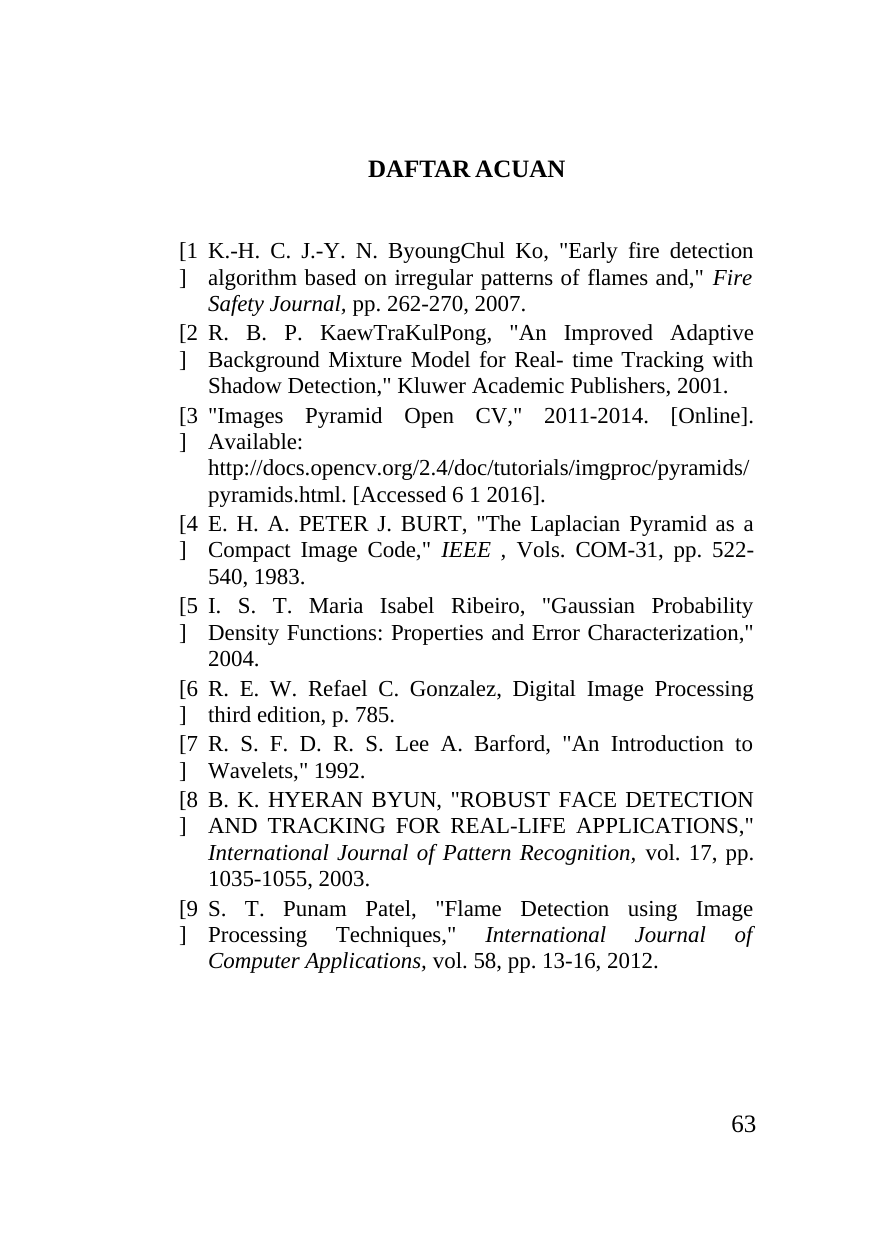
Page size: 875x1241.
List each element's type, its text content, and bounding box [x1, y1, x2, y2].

table_cell [9] [177, 893, 206, 975]
table_cell I. S. T. Maria Isabel Ribeiro, "Gaussian Probability Density Functions: Properties and Error Characterization," 2004. [206, 591, 756, 673]
table_cell B. K. HYERAN BYUN, "ROBUST FACE DETECTION AND TRACKING FOR REAL-LIFE APPLICATIONS," International Journal of Pattern Recognition, vol. 17, pp. 1035-1055, 2003. [206, 785, 756, 893]
table_cell S. T. Punam Patel, "Flame Detection using Image Processing Techniques," International Journal of Computer Applications, vol. 58, pp. 13-16, 2012. [206, 893, 756, 975]
table_header K.-H. C. J.-Y. N. ByoungChul Ko, "Early fire detection algorithm based on irregular patterns of flames and," Fire Safety Journal, pp. 262-270, 2007. [206, 236, 756, 318]
table_cell R. E. W. Refael C. Gonzalez, Digital Image Processing third edition, p. 785. [206, 673, 756, 729]
table_cell [2] [177, 318, 206, 400]
table_cell [5] [177, 591, 206, 673]
table_cell [3] [177, 400, 206, 509]
table_cell [7] [177, 729, 206, 785]
table_cell E. H. A. PETER J. BURT, "The Laplacian Pyramid as a Compact Image Code," IEEE , Vols. COM-31, pp. 522-540, 1983. [206, 509, 756, 591]
table_cell [8] [177, 785, 206, 893]
table_cell [4] [177, 509, 206, 591]
table_cell "Images Pyramid Open CV," 2011-2014. [Online]. Available: http://docs.opencv.org/2.4/doc/tutorials/imgproc/pyramids/pyramids.html. [Accessed 6 1 2016]. [206, 400, 756, 509]
table_cell R. S. F. D. R. S. Lee A. Barford, "An Introduction to Wavelets," 1992. [206, 729, 756, 785]
table_header [1] [177, 236, 206, 318]
table_cell [6] [177, 673, 206, 729]
subtitle DAFTAR ACUAN [177, 154, 756, 183]
table_cell R. B. P. KaewTraKulPong, "An Improved Adaptive Background Mixture Model for Real- time Tracking with Shadow Detection," Kluwer Academic Publishers, 2001. [206, 318, 756, 400]
